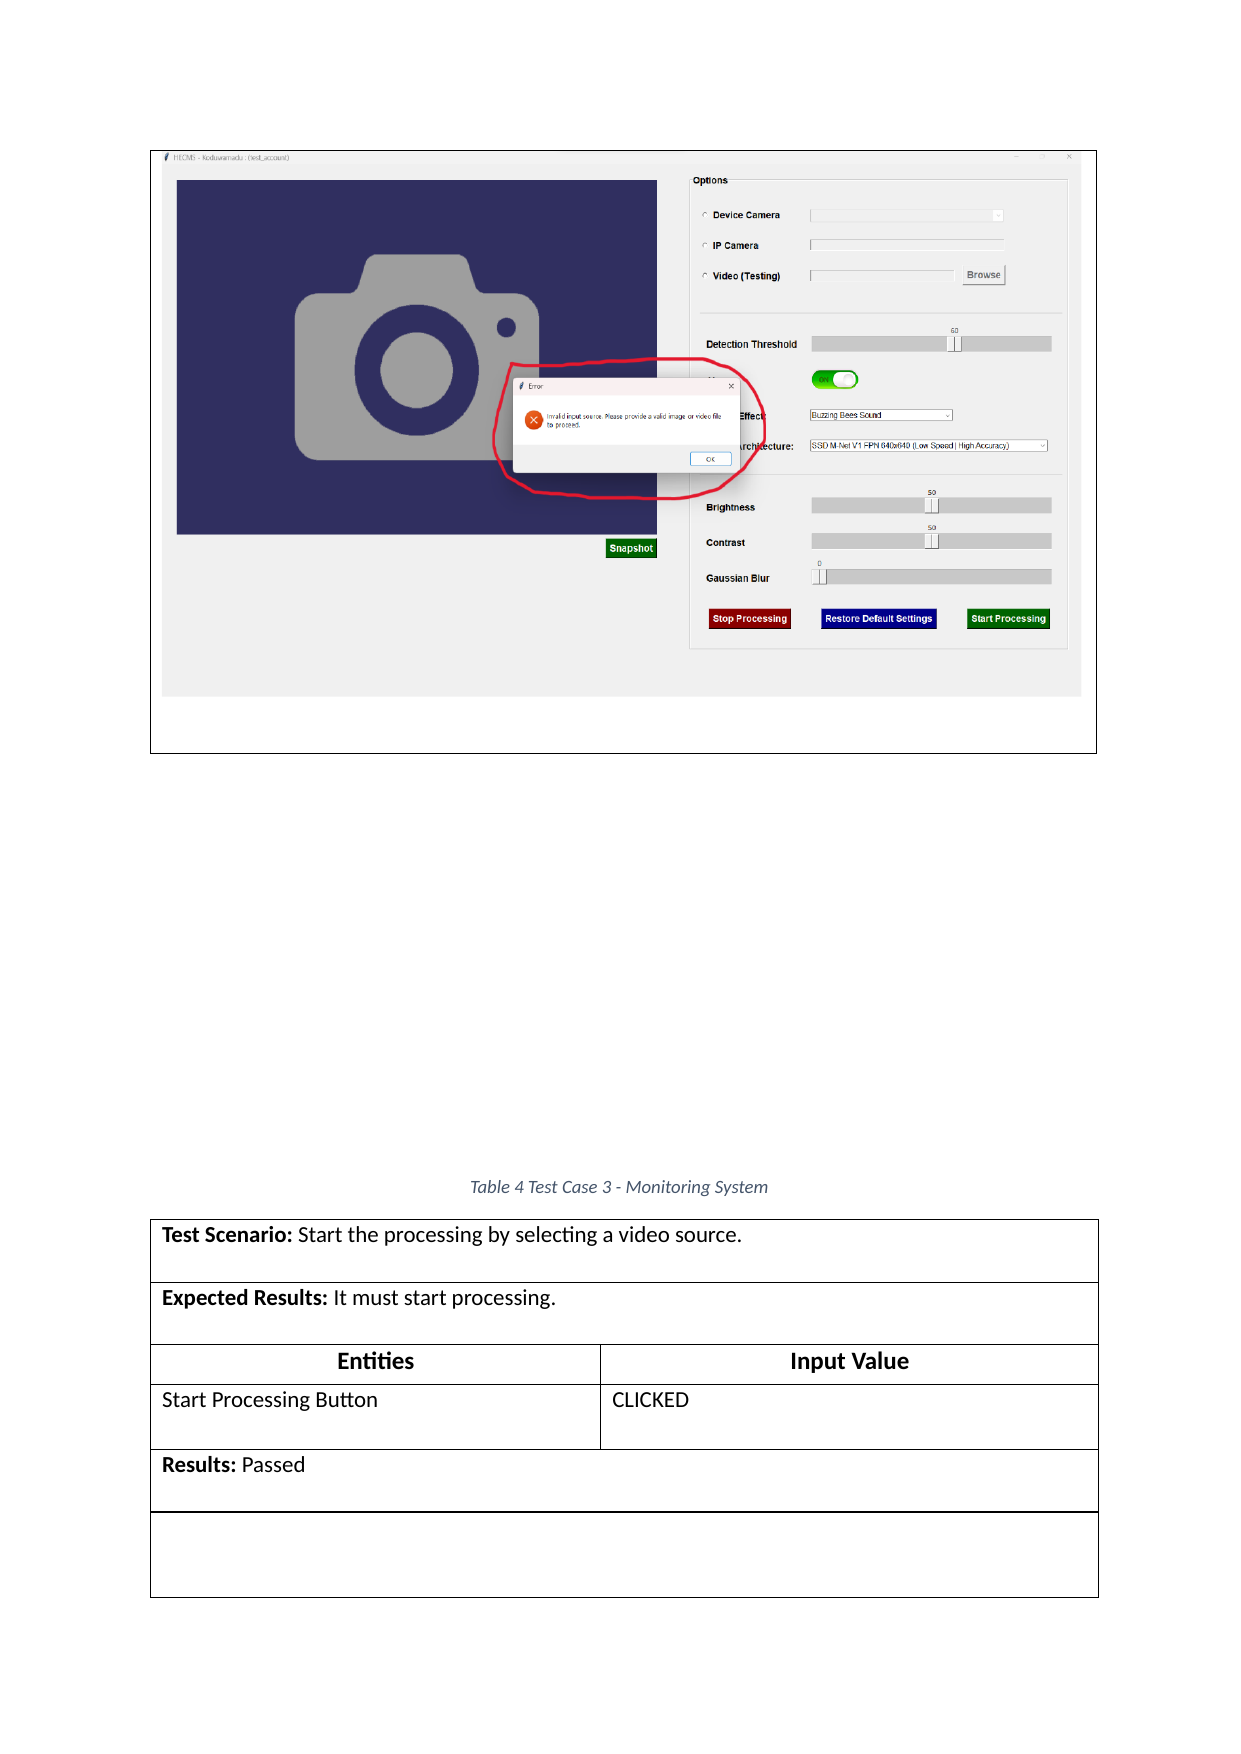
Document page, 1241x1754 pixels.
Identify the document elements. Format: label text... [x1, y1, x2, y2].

table_cell Entities [151, 1345, 600, 1384]
table_cell Start Processing Button [151, 1385, 600, 1449]
table_cell Results: Passed [151, 1450, 1098, 1511]
table_header Test Scenario: Start the processing by selecting a video source. [151, 1220, 1098, 1282]
table_cell [151, 1513, 1098, 1597]
table_cell Input Value [601, 1345, 1098, 1384]
table_cell CLICKED [601, 1385, 1098, 1449]
table_cell Expected Results: It must start processing. [151, 1283, 1098, 1344]
table_cell [151, 151, 1096, 753]
picture [161, 151, 1082, 697]
